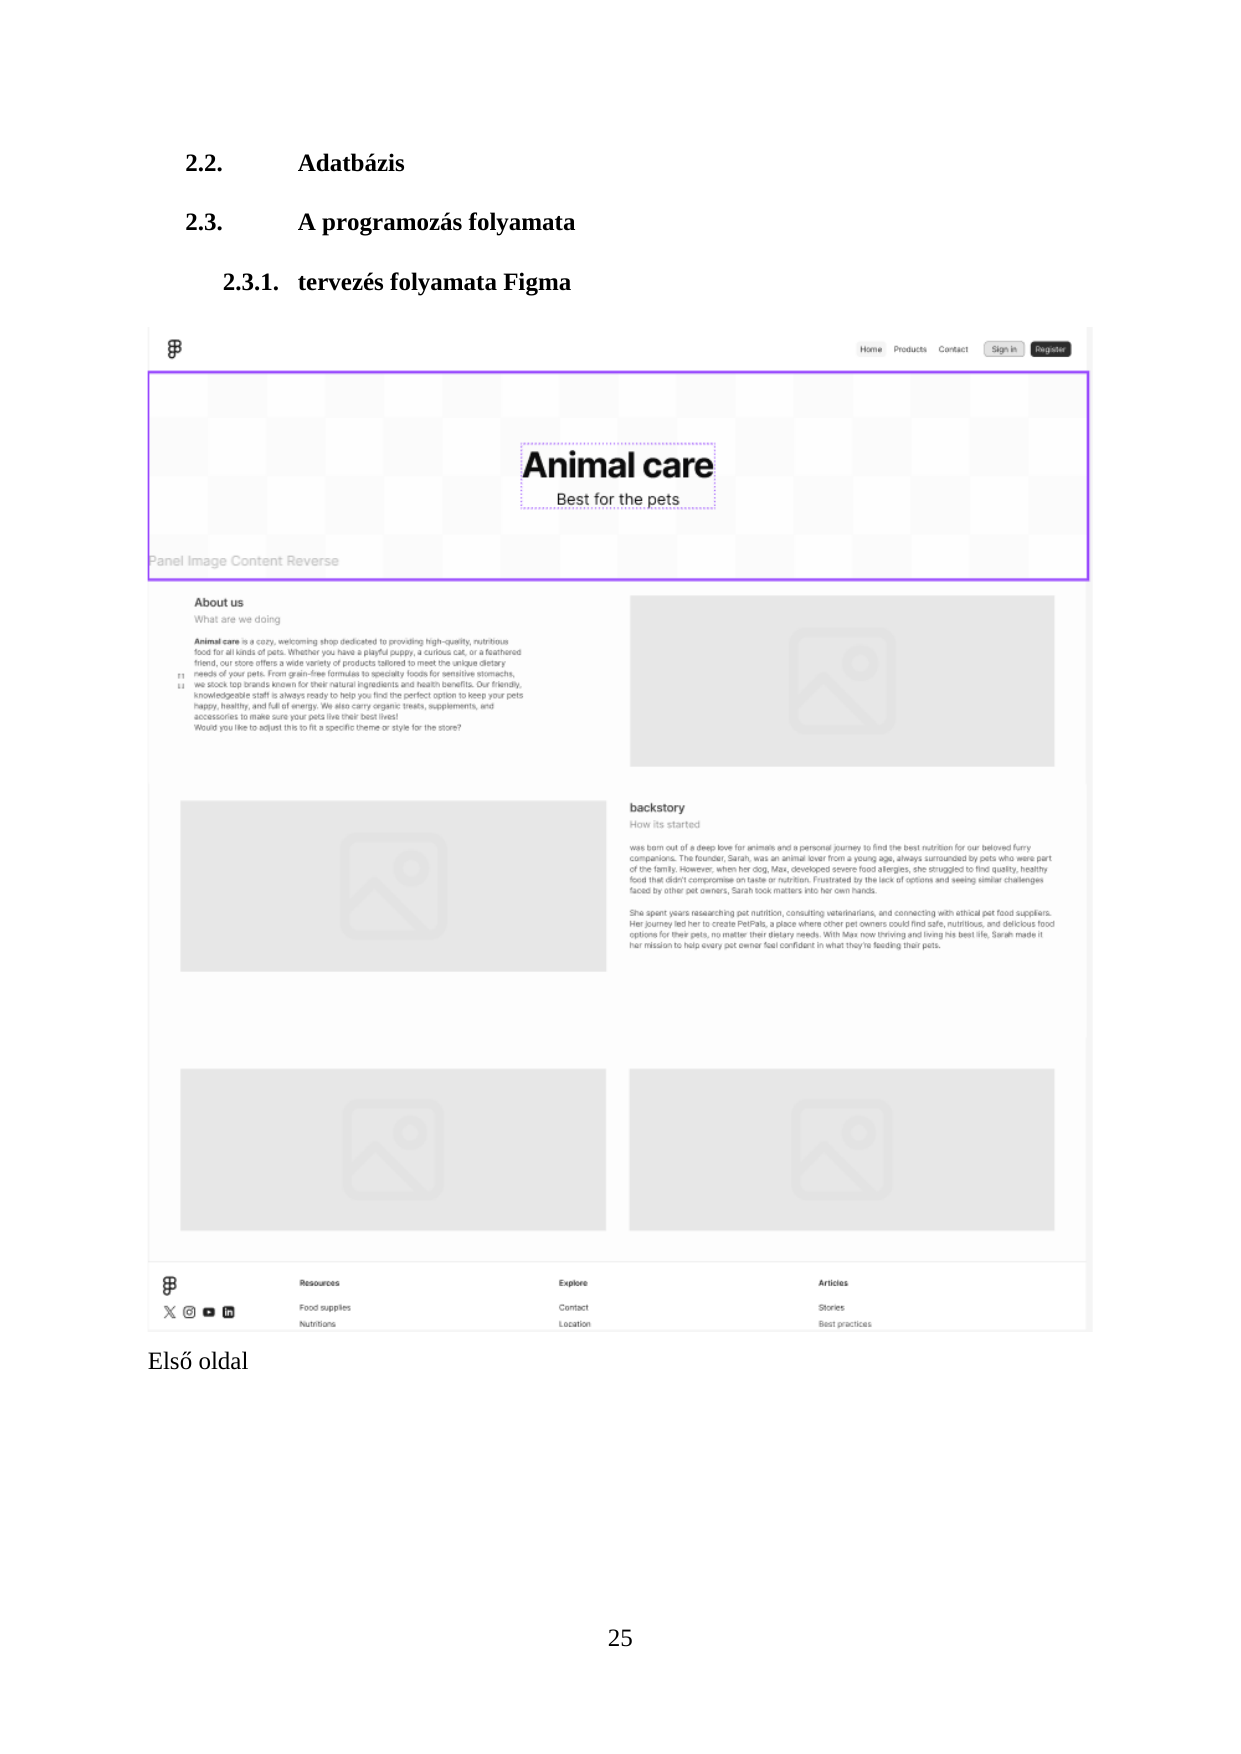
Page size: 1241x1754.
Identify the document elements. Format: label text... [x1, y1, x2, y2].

subtitle tervezés folyamata Figma [223, 267, 1092, 296]
picture [147, 327, 1093, 1332]
text Első oldal [148, 1346, 1092, 1374]
subtitle Adatbázis [185, 148, 1092, 176]
subtitle A programozás folyamata [185, 207, 1092, 236]
